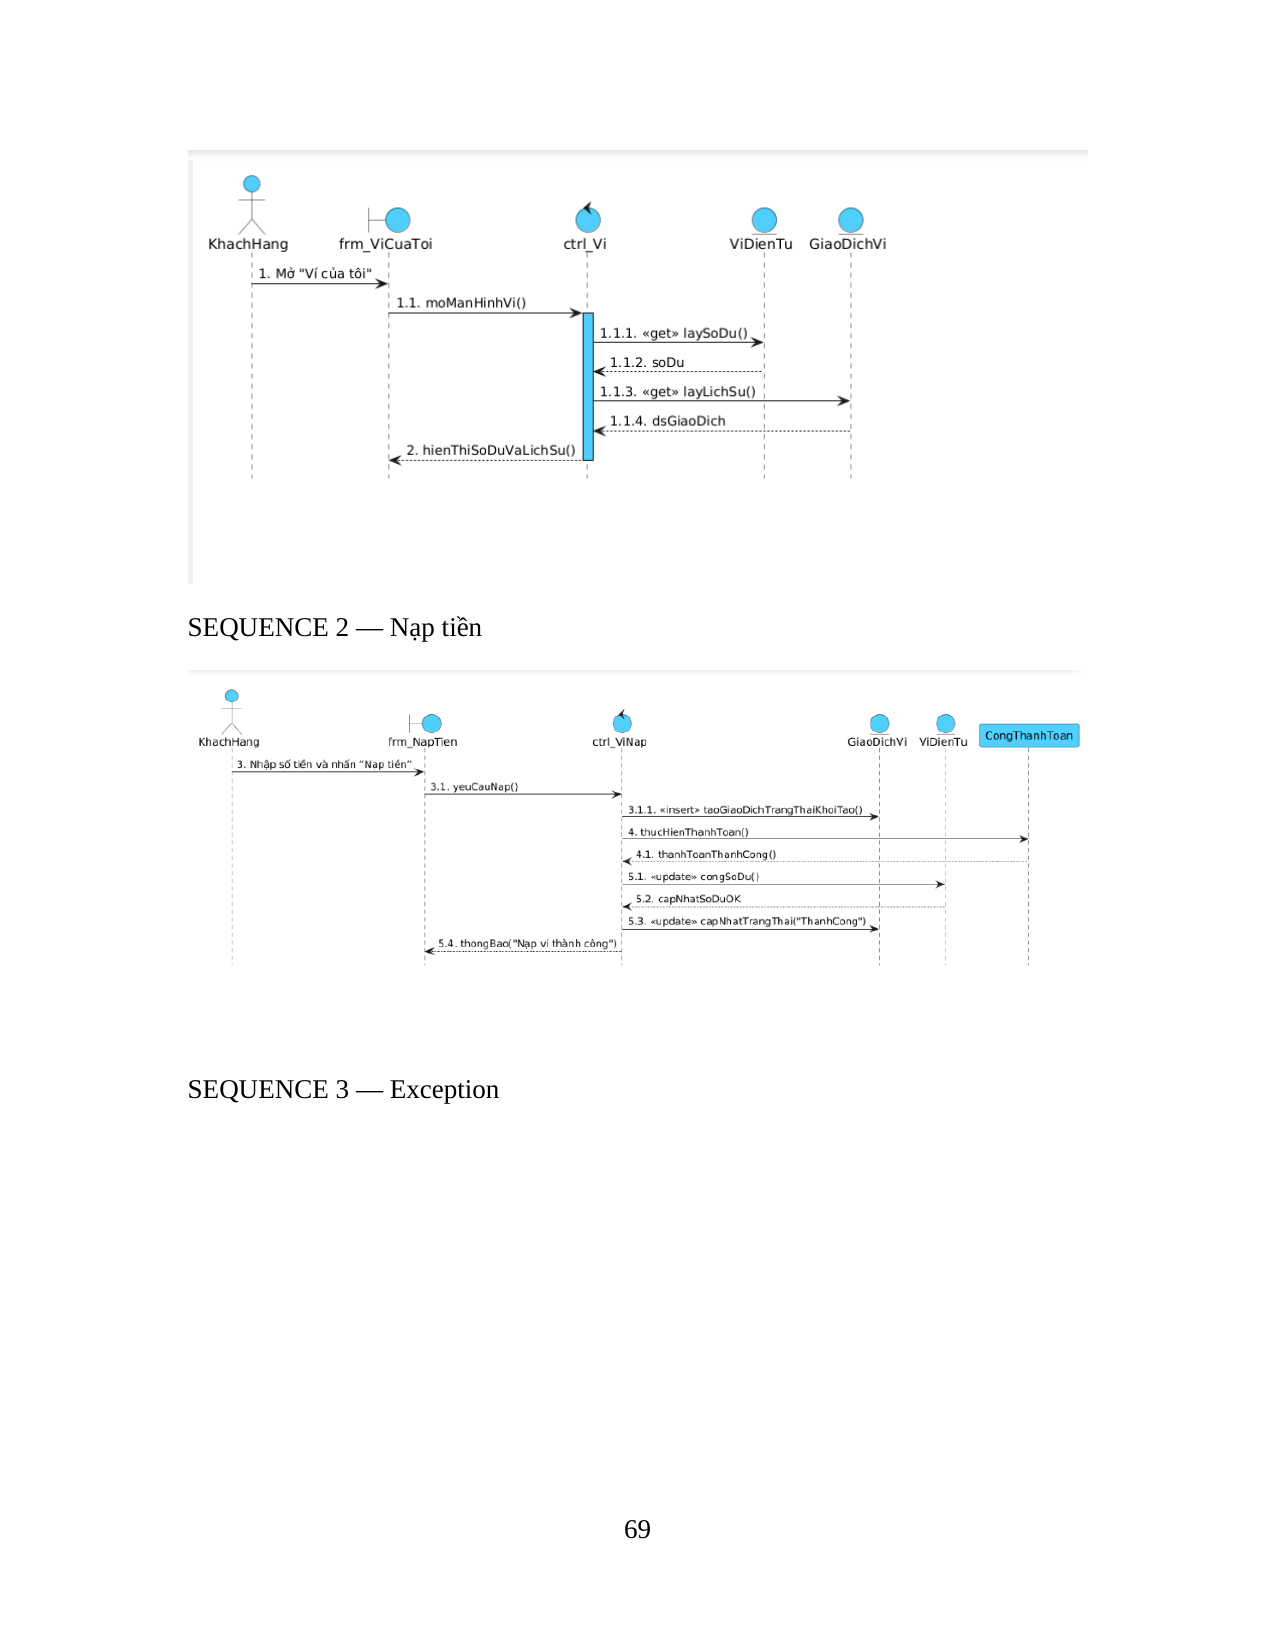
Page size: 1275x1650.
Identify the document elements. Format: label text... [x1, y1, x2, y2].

text SEQUENCE 3 — Exception [187, 1073, 1087, 1104]
text SEQUENCE 2 — Nạp tiền [187, 611, 1087, 642]
picture [187, 150, 1088, 584]
picture [187, 670, 1088, 1046]
